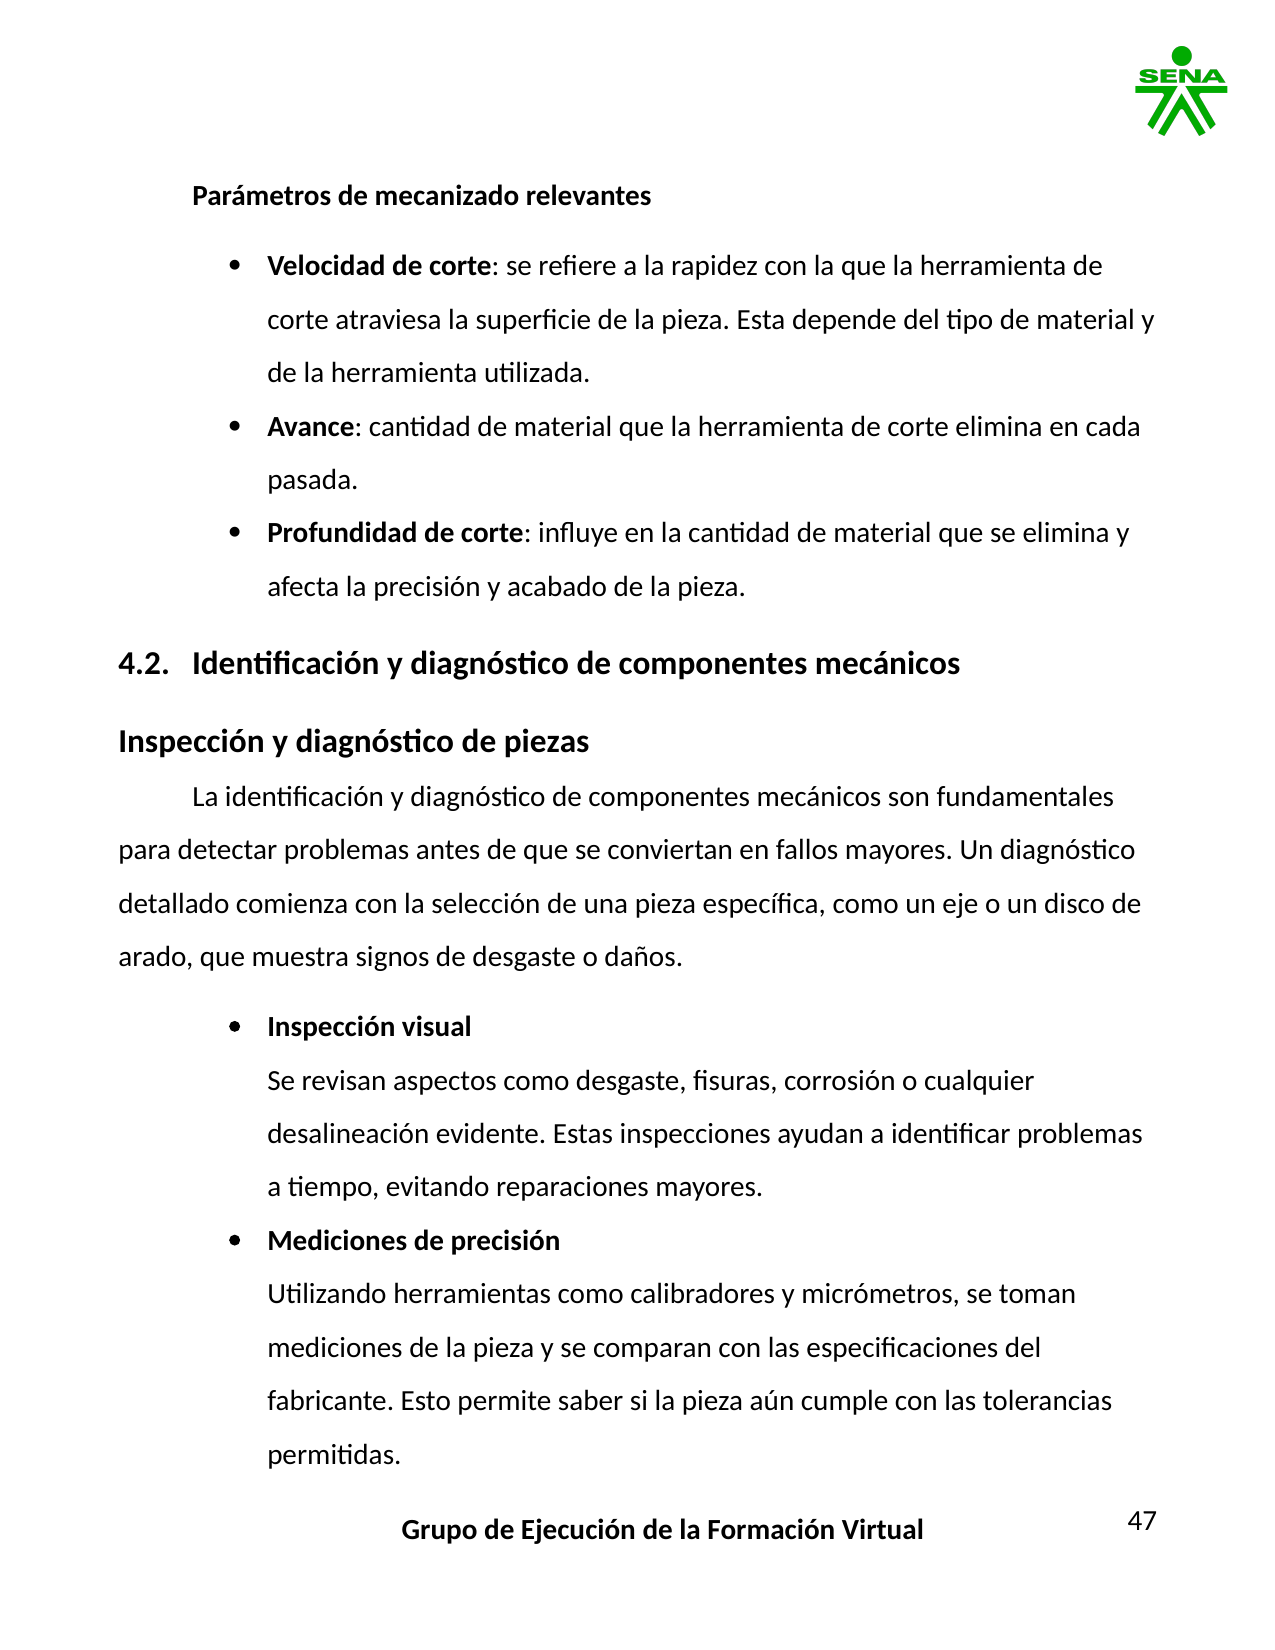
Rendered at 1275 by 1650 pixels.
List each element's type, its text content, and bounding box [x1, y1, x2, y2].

list Inspección visual [229, 1008, 1157, 1044]
subtitle Identificación y diagnóstico de componentes mecánicos [118, 642, 1157, 683]
text Parámetros de mecanizado relevantes [118, 177, 1157, 213]
list Mediciones de precisión [229, 1222, 1157, 1258]
list Avance: cantidad de material que la herramienta de corte elimina en cada pasada. [229, 408, 1157, 497]
subtitle Inspección y diagnóstico de piezas [118, 720, 1157, 761]
list Velocidad de corte: se refiere a la rapidez con la que la herramienta de corte atraviesa la superficie de la pieza. Esta depende del tipo de material y de la herramienta utilizada. [229, 247, 1157, 390]
picture [1135, 46, 1228, 136]
list Profundidad de corte: influye en la cantidad de material que se elimina y afecta la precisión y acabado de la pieza. [229, 514, 1157, 603]
text La identificación y diagnóstico de componentes mecánicos son fundamentales para detectar problemas antes de que se conviertan en fallos mayores. Un diagnóstico detallado comienza con la selección de una pieza específica, como un eje o un disco de arado, que muestra signos de desgaste o daños. [118, 778, 1157, 974]
list Utilizando herramientas como calibradores y micrómetros, se toman mediciones de la pieza y se comparan con las especificaciones del fabricante. Esto permite saber si la pieza aún cumple con las tolerancias permitidas. [267, 1275, 1157, 1471]
list Se revisan aspectos como desgaste, fisuras, corrosión o cualquier desalineación evidente. Estas inspecciones ayudan a identificar problemas a tiempo, evitando reparaciones mayores. [267, 1062, 1157, 1204]
